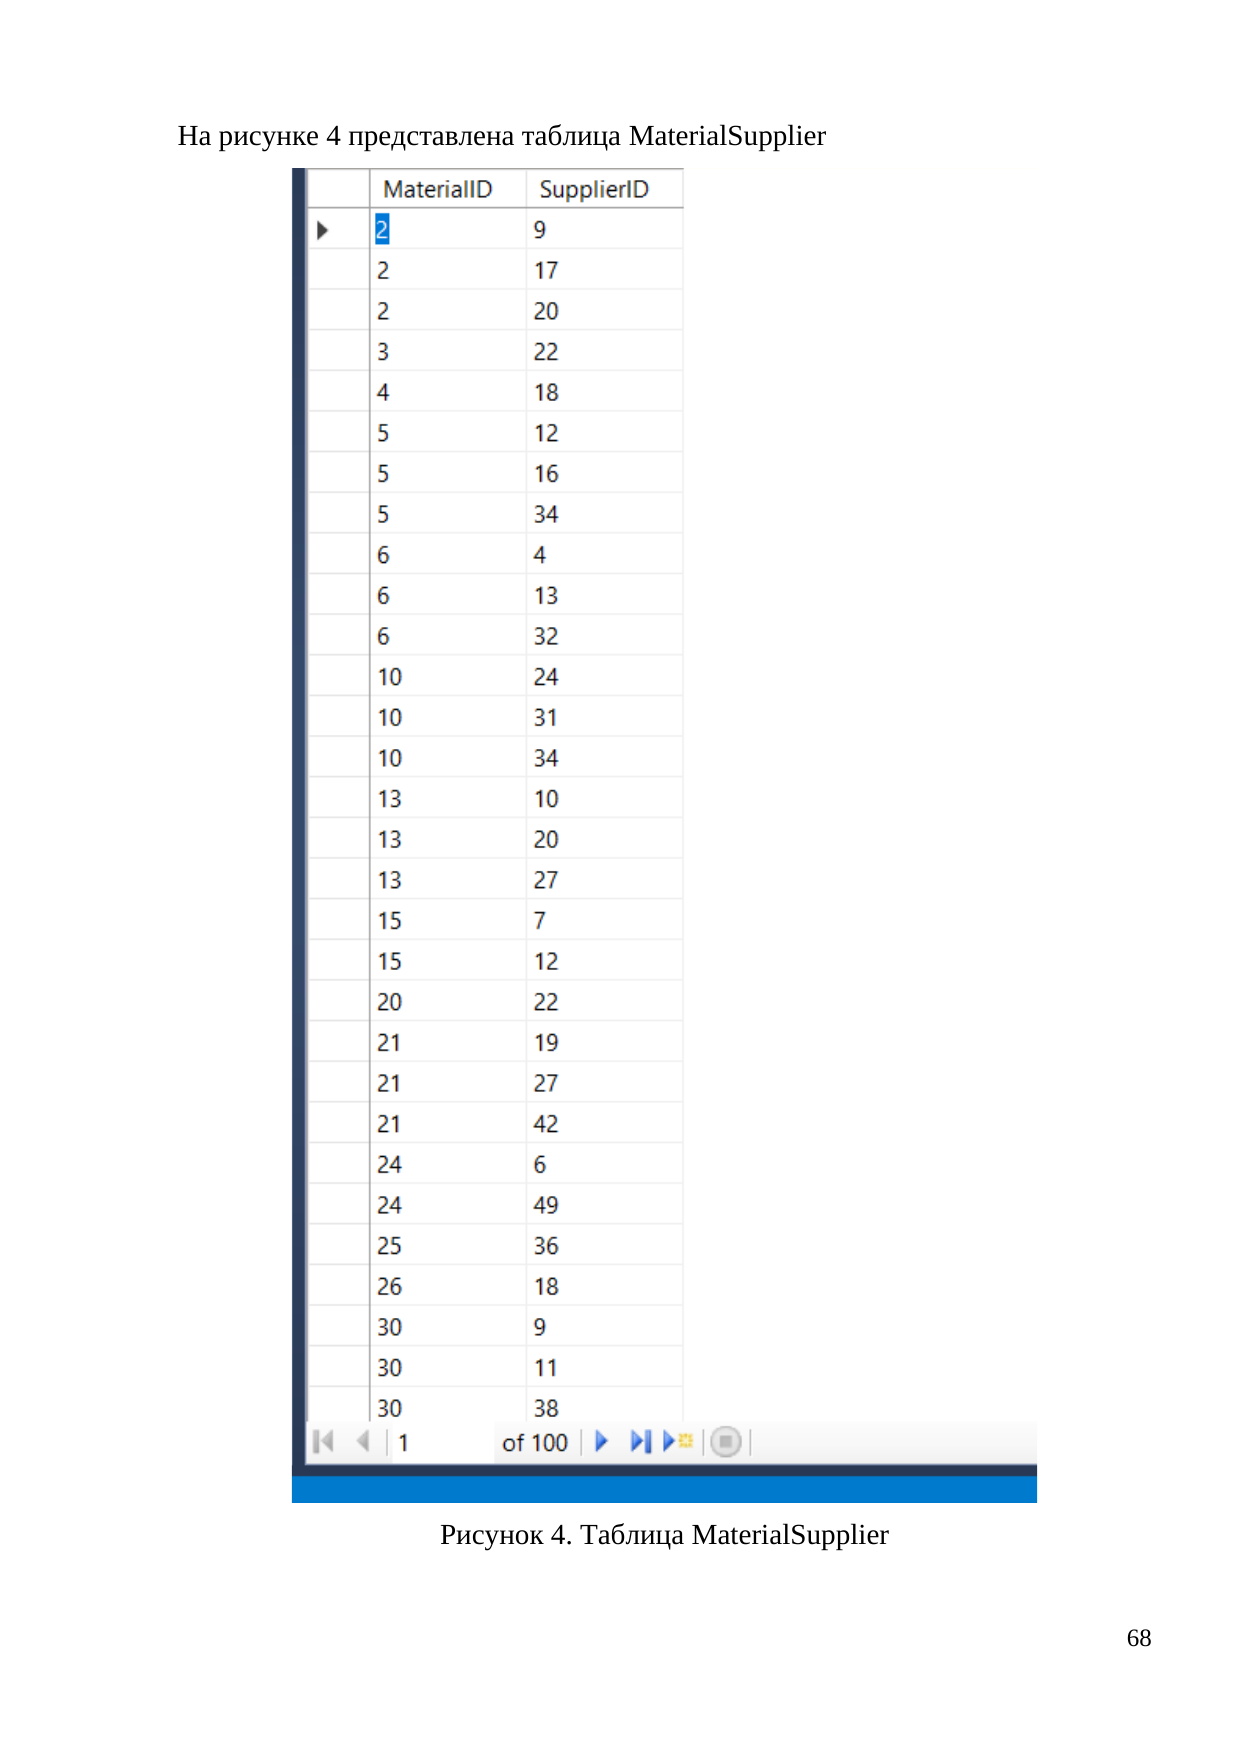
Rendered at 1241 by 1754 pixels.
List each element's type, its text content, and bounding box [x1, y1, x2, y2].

text На рисунке 4 представлена таблица MaterialSupplier [177, 118, 1152, 152]
picture [291, 168, 1038, 1503]
text Рисунок 4. Таблица MaterialSupplier [177, 1517, 1152, 1551]
